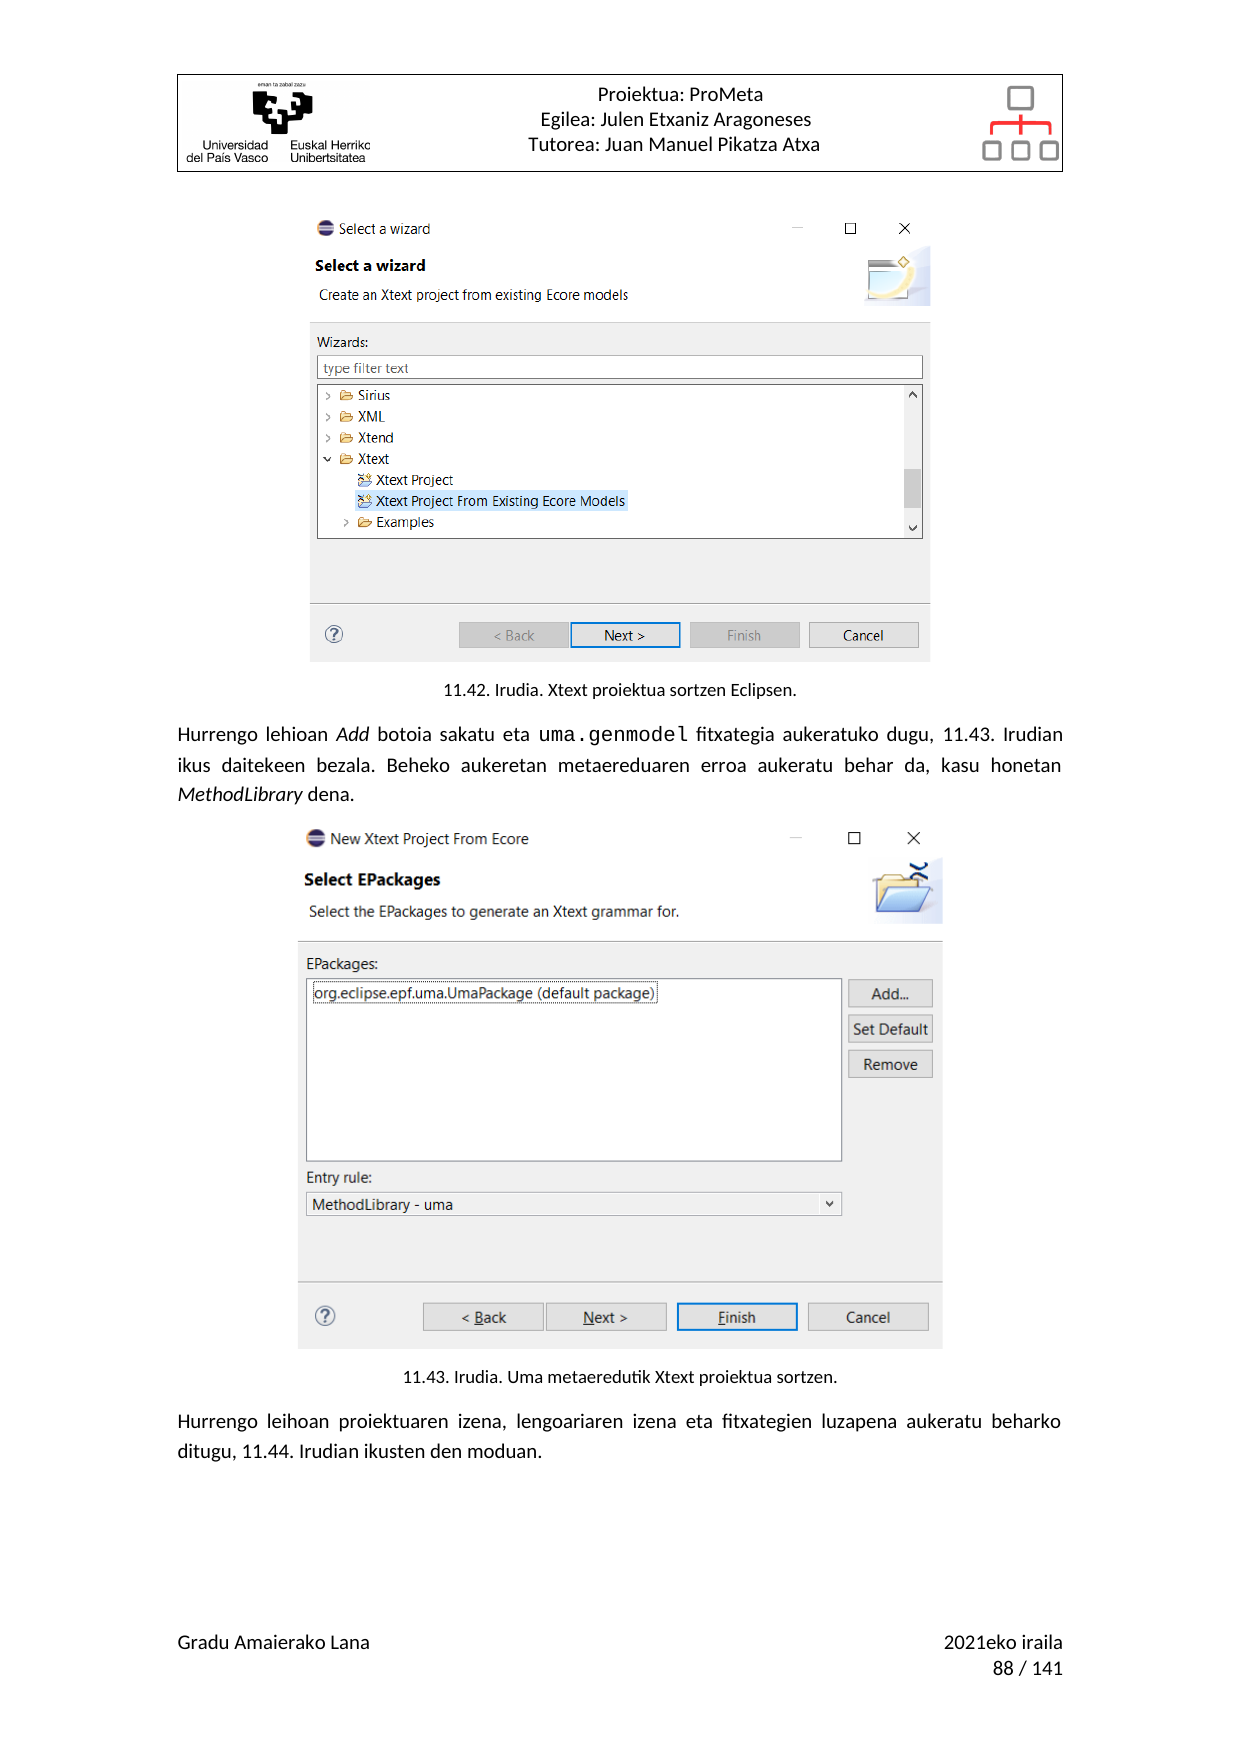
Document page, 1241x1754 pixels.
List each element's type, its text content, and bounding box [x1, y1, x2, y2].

picture [978, 80, 1060, 162]
picture [182, 81, 370, 162]
picture [309, 213, 931, 662]
picture [297, 822, 943, 1349]
